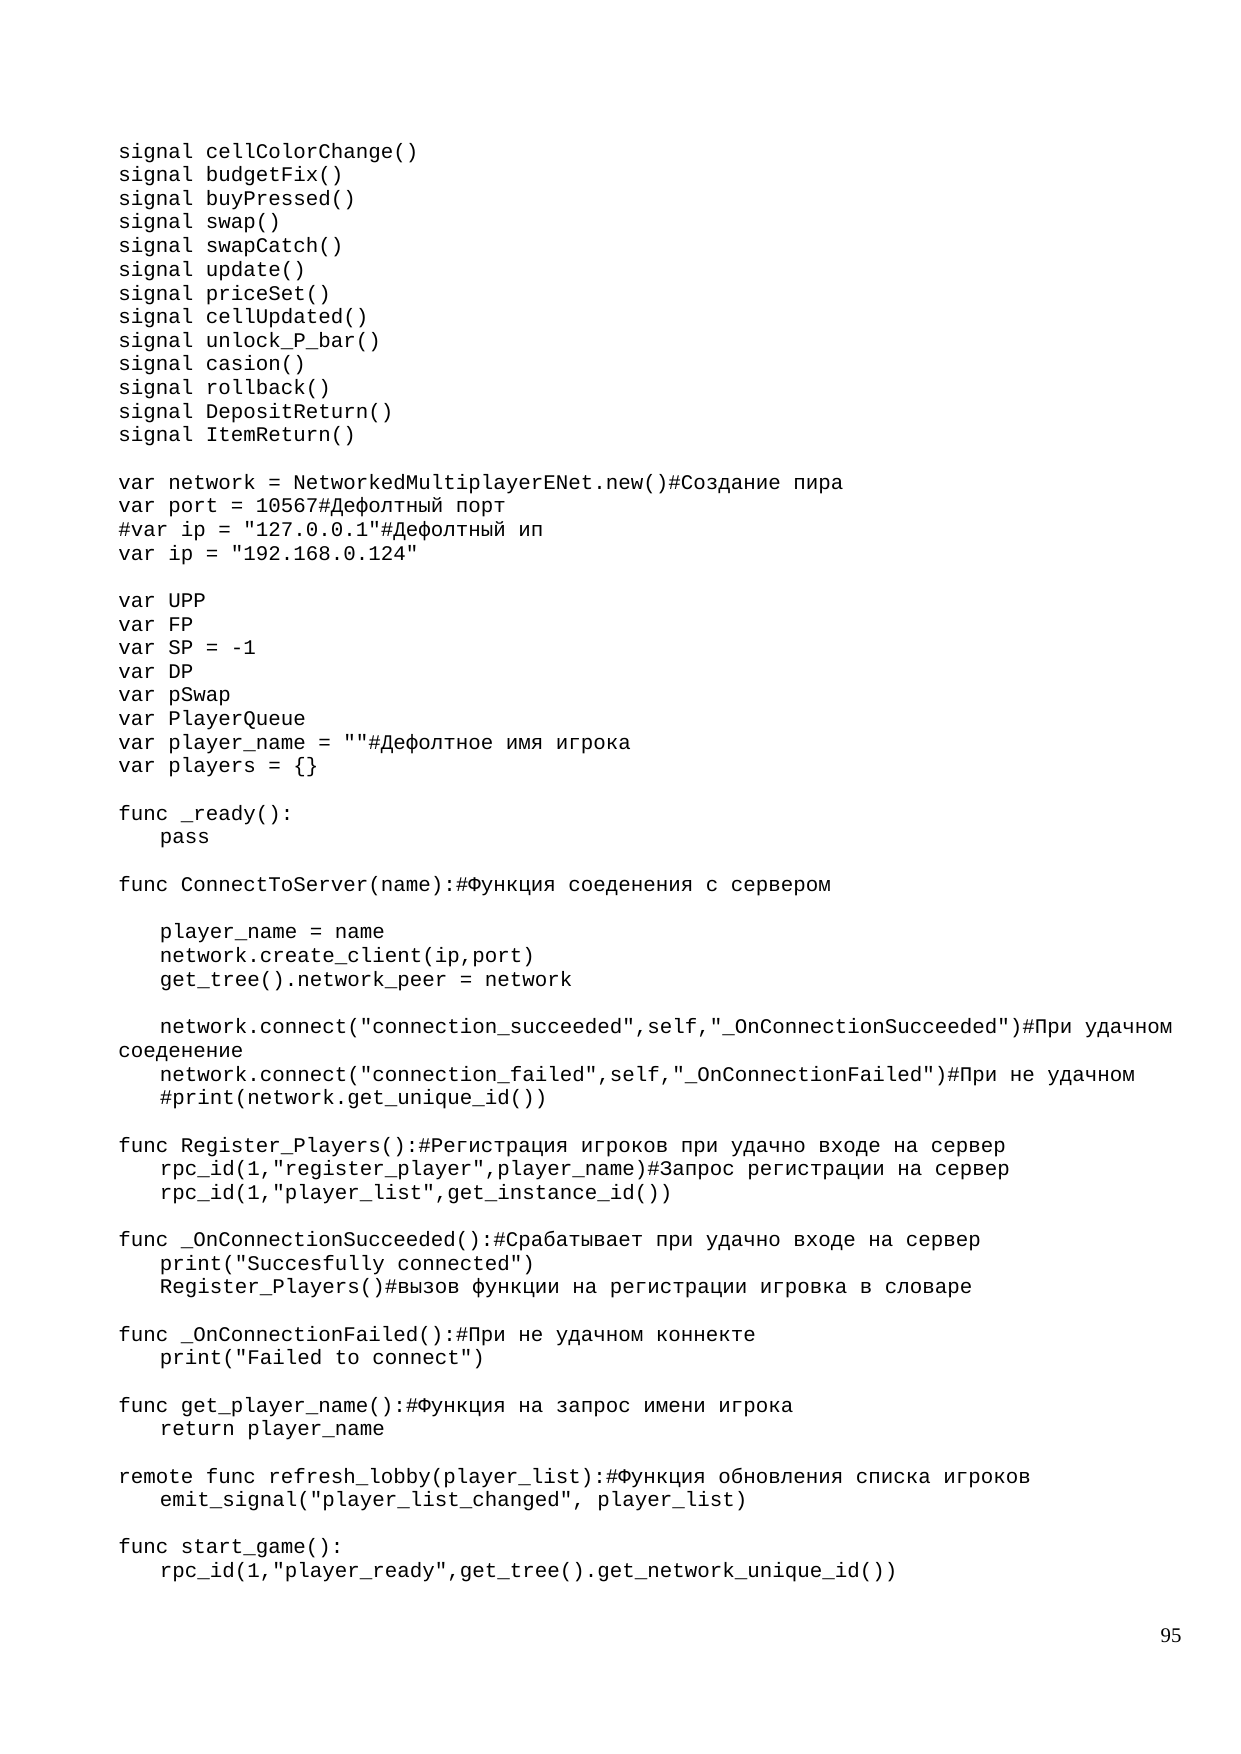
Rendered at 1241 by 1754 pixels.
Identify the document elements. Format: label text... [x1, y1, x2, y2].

text var SP = -1 [118, 637, 1181, 661]
text var ip = "192.168.0.124" [118, 543, 1181, 566]
text signal DepositReturn() [118, 401, 1181, 424]
text print("Failed to connect") [118, 1347, 1181, 1371]
text rpc_id(1,"register_player",player_name)#Запрос регистрации на сервер [118, 1158, 1181, 1182]
text func ConnectToServer(name):#Функция соеденения с сервером [118, 874, 1181, 897]
text #print(network.get_unique_id()) [118, 1087, 1181, 1111]
text signal buyPressed() [118, 188, 1181, 212]
text signal swapCatch() [118, 235, 1181, 259]
text signal budgetFix() [118, 164, 1181, 188]
text signal cellColorChange() [118, 141, 1181, 164]
text signal cellUpdated() [118, 306, 1181, 330]
text network.connect("connection_succeeded",self,"_OnConnectionSucceeded")#При удачном соеденение [118, 1016, 1181, 1064]
text #var ip = "127.0.0.1"#Дефолтный ип [118, 519, 1181, 543]
text var player_name = ""#Дефолтное имя игрока [118, 732, 1181, 755]
text func get_player_name():#Функция на запрос имени игрока [118, 1395, 1181, 1418]
text var DP [118, 661, 1181, 684]
text player_name = name [118, 921, 1181, 945]
text var UPP [118, 590, 1181, 613]
text return player_name [118, 1418, 1181, 1442]
text func Register_Players():#Регистрация игроков при удачно входе на сервер [118, 1134, 1181, 1158]
text signal ItemReturn() [118, 424, 1181, 448]
text network.create_client(ip,port) [118, 945, 1181, 969]
text func _OnConnectionFailed():#При не удачном коннекте [118, 1324, 1181, 1347]
text func _ready(): [118, 803, 1181, 826]
text network.connect("connection_failed",self,"_OnConnectionFailed")#При не удачном [118, 1064, 1181, 1087]
text pass [118, 826, 1181, 850]
text emit_signal("player_list_changed", player_list) [118, 1489, 1181, 1513]
text rpc_id(1,"player_ready",get_tree().get_network_unique_id()) [118, 1560, 1181, 1584]
text signal rollback() [118, 377, 1181, 401]
text var FP [118, 613, 1181, 637]
text print("Succesfully connected") [118, 1253, 1181, 1276]
text func _OnConnectionSucceeded():#Срабатывает при удачно входе на сервер [118, 1229, 1181, 1253]
text var players = {} [118, 755, 1181, 779]
text signal unlock_P_bar() [118, 330, 1181, 353]
text var port = 10567#Дефолтный порт [118, 495, 1181, 519]
text signal priceSet() [118, 282, 1181, 306]
text signal swap() [118, 212, 1181, 235]
text rpc_id(1,"player_list",get_instance_id()) [118, 1182, 1181, 1206]
text Register_Players()#вызов функции на регистрации игровка в словаре [118, 1276, 1181, 1300]
text get_tree().network_peer = network [118, 969, 1181, 992]
text var PlayerQueue [118, 708, 1181, 732]
text var pSwap [118, 684, 1181, 708]
text var network = NetworkedMultiplayerENet.new()#Создание пира [118, 472, 1181, 495]
text remote func refresh_lobby(player_list):#Функция обновления списка игроков [118, 1466, 1181, 1489]
text func start_game(): [118, 1537, 1181, 1560]
text signal casion() [118, 353, 1181, 377]
text signal update() [118, 259, 1181, 282]
